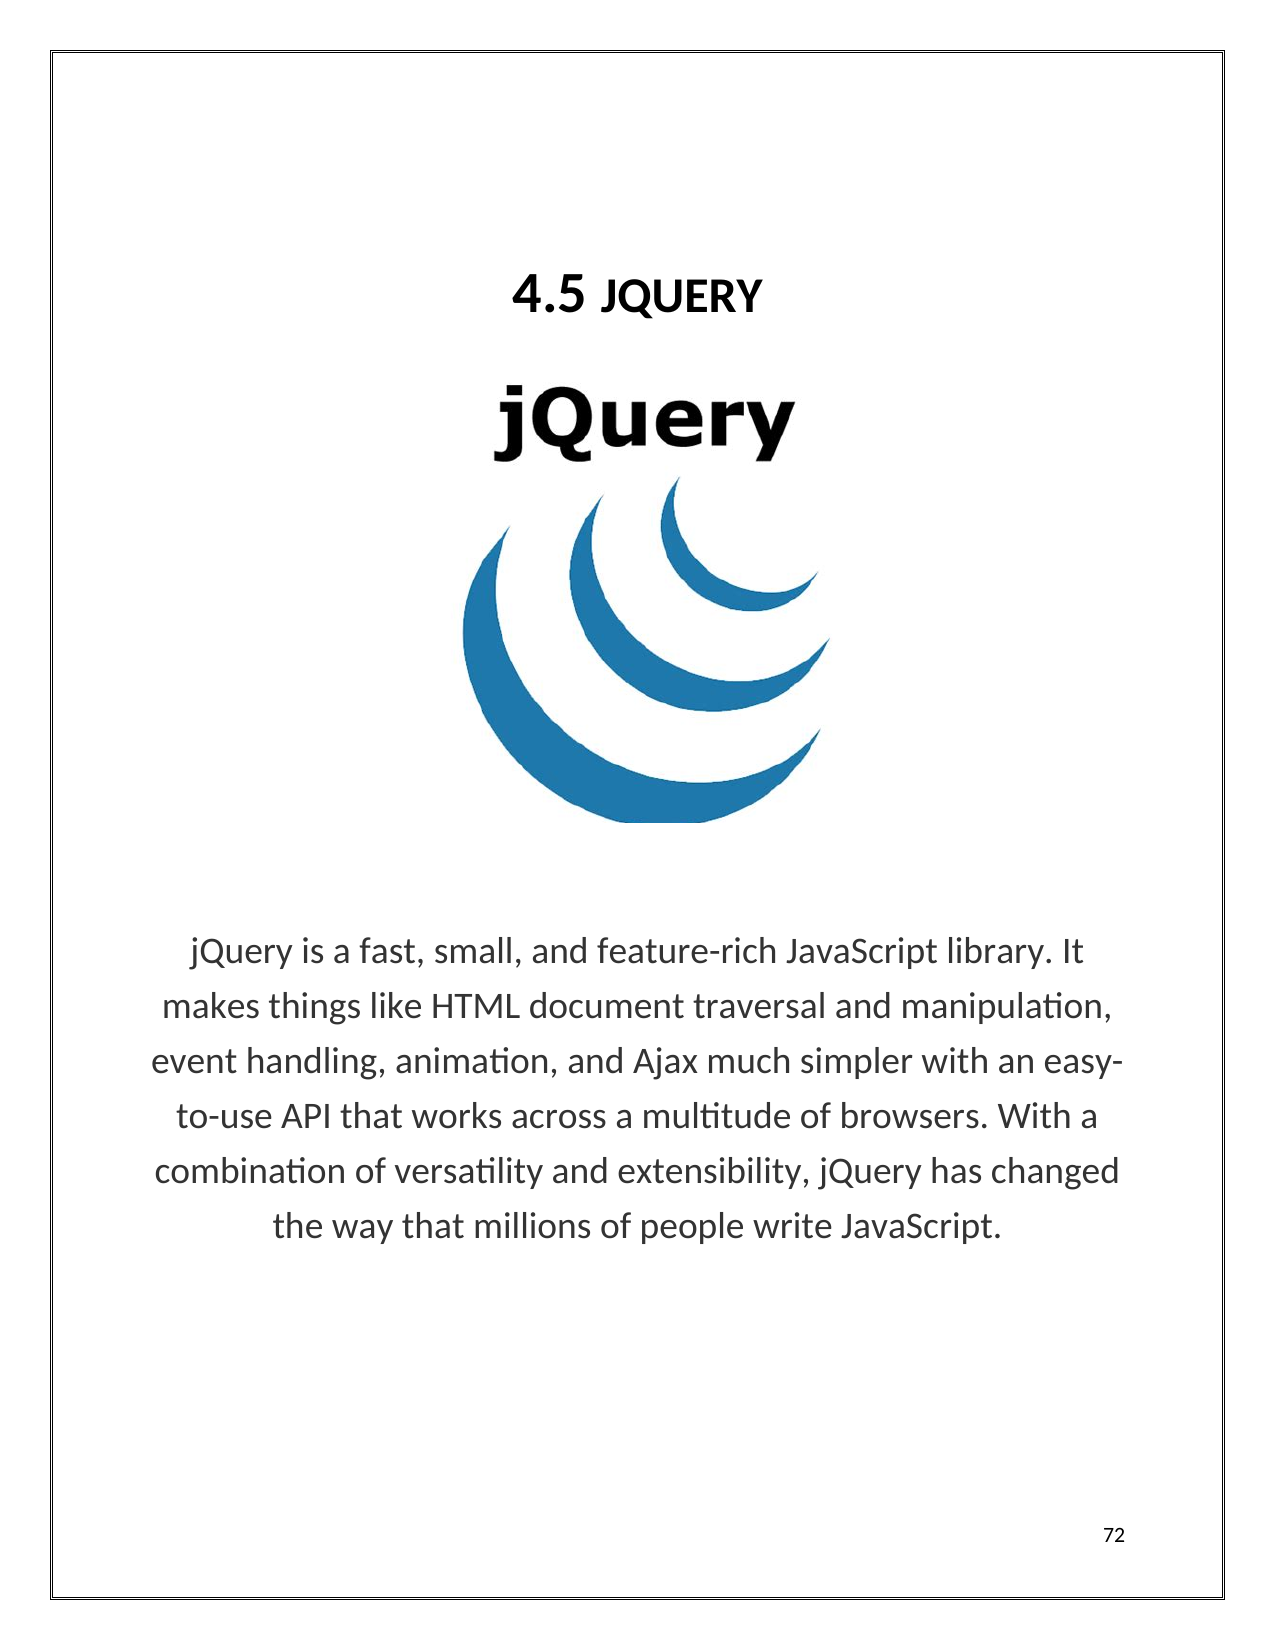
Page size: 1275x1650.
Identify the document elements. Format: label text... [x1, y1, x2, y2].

text jQuery is a fast, small, and feature-rich JavaScript library. It makes things like HTML document traversal and manipulation, event handling, animation, and Ajax much simpler with an easy-to-use API that works across a multitude of browsers. With a combination of versatility and extensibility, jQuery has changed the way that millions of people write JavaScript. [150, 927, 1125, 1248]
text 4.5 JQUERY [150, 256, 1125, 327]
picture [420, 375, 868, 823]
